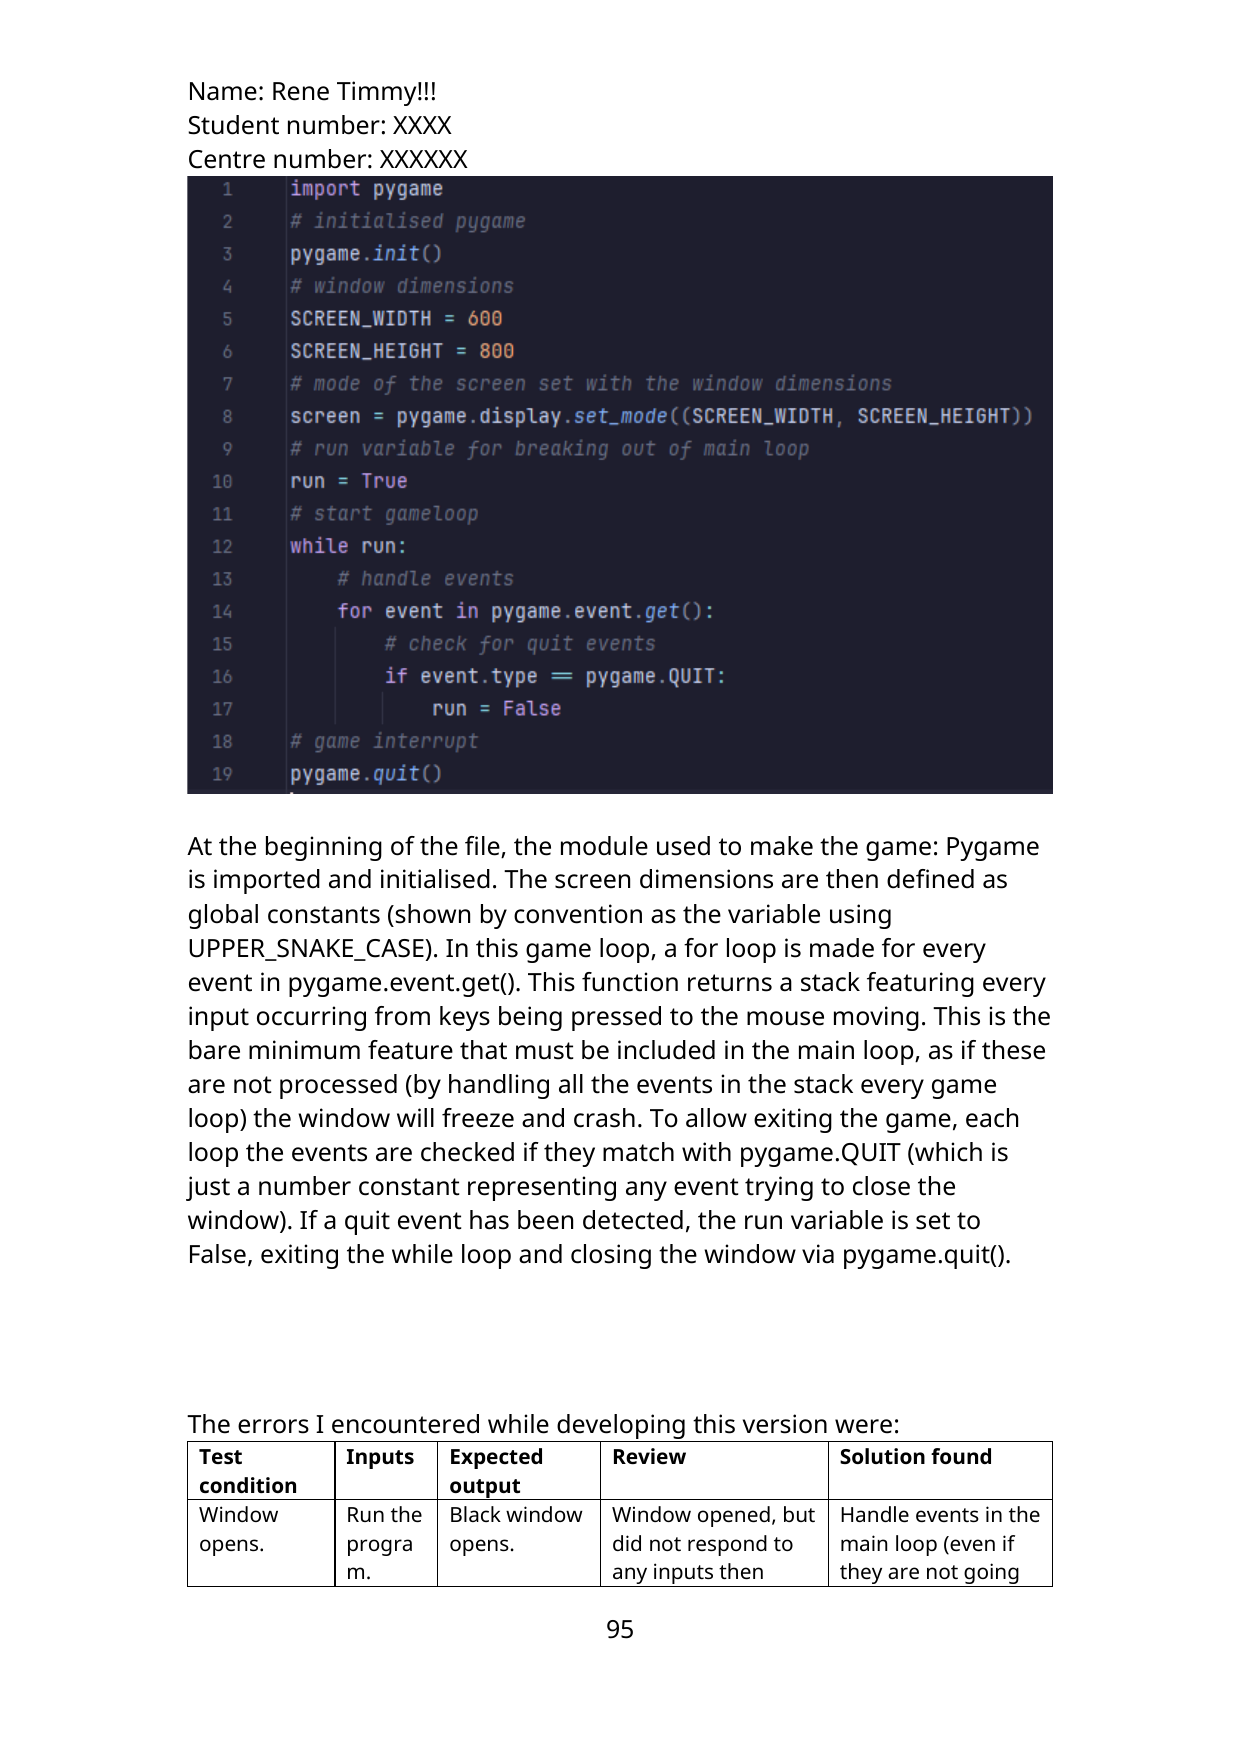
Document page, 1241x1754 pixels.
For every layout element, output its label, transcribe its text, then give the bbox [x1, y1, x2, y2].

text At the beginning of the file, the module used to make the game: Pygame is imported and initialised. The screen dimensions are then defined as global constants (shown by convention as the variable using UPPER_SNAKE_CASE). In this game loop, a for loop is made for every event in pygame.event.get(). This function returns a stack featuring every input occurring from keys being pressed to the mouse moving. This is the bare minimum feature that must be included in the main loop, as if these are not processed (by handling all the events in the stack every game loop) the window will freeze and crash. To allow exiting the game, each loop the events are checked if they match with pygame.QUIT (which is just a number constant representing any event trying to close the window). If a quit event has been detected, the run variable is set to False, exiting the while loop and closing the window via pygame.quit(). [187, 828, 1053, 1271]
table_cell Window opens. [188, 1500, 334, 1586]
text The errors I encountered while developing this version were: [187, 1407, 1053, 1441]
table_cell Black window opens. [438, 1500, 600, 1586]
table_header Review [601, 1442, 828, 1499]
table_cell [829, 1500, 1052, 1586]
table_header Test condition [188, 1442, 334, 1499]
table_header Expected output [438, 1442, 600, 1499]
table_cell Run the program. [336, 1500, 437, 1586]
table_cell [601, 1500, 828, 1586]
table_header Inputs [336, 1442, 437, 1499]
picture [187, 176, 1053, 794]
table_header Solution found [829, 1442, 1052, 1499]
